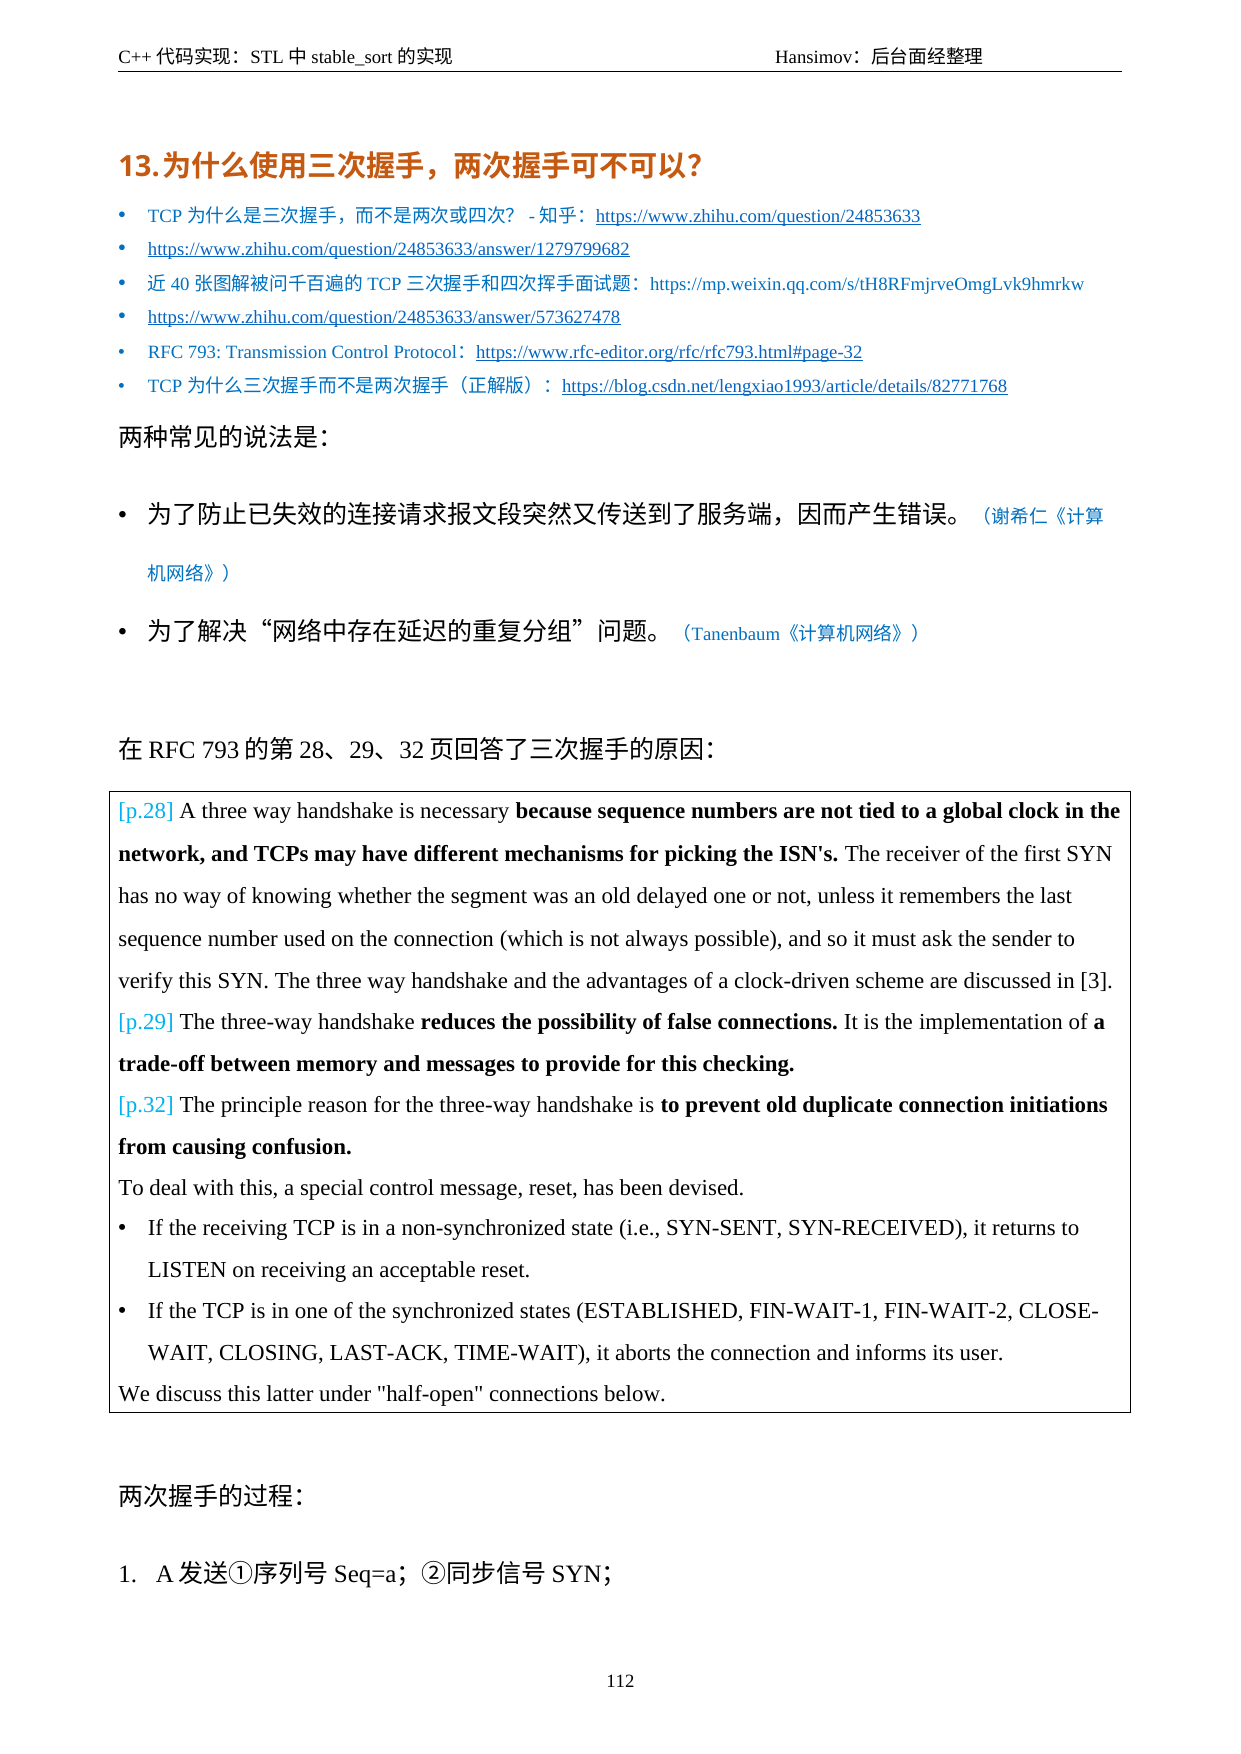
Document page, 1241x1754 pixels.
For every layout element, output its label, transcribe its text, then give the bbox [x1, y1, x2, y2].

text https://www.zhihu.com/question/24853633/answer/573627478 [118, 300, 1122, 334]
text To deal with this, a special control message, reset, has been devised. [110, 1167, 1130, 1204]
text We discuss this latter under "half-open" connections below. [110, 1373, 1130, 1412]
text 在RFC 793的第28、29、32页回答了三次握手的原因： [118, 714, 1122, 782]
text 两次握手的过程： [118, 1461, 1122, 1529]
text 两种常见的说法是： [118, 402, 1122, 469]
text [p.29] The three-way handshake reduces the possibility of false connections. It is the implementation of a trade-off between memory and messages to provide for this checking. [110, 1001, 1130, 1080]
text TCP 为什么是三次握手，而不是两次或四次？ - 知乎：https://www.zhihu.com/question/24853633 [118, 198, 1122, 232]
text TCP 为什么三次握手而不是两次握手（正解版）：https://blog.csdn.net/lengxiao1993/article/details/82771768 [118, 368, 1122, 402]
text If the TCP is in one of the synchronized states (ESTABLISHED, FIN-WAIT-1, FIN-WAIT-2, CLOSE-WAIT, CLOSING, LAST-ACK, TIME-WAIT), it aborts the connection and informs its user. [110, 1290, 1130, 1369]
subtitle 为什么使用三次握手，两次握手可不可以？ [118, 130, 1097, 198]
text If the receiving TCP is in a non-synchronized state (i.e., SYN-SENT, SYN-RECEIVED), it returns to LISTEN on receiving an acceptable reset. [110, 1207, 1130, 1287]
list A发送①序列号Seq=a；②同步信号SYN； [118, 1538, 1122, 1606]
text 为了防止已失效的连接请求报文段突然又传送到了服务端，因而产生错误。（谢希仁《计算机网络》） [118, 478, 1122, 589]
text 为了解决“网络中存在延迟的重复分组”问题。（Tanenbaum《计算机网络》） [118, 596, 1122, 663]
text RFC 793: Transmission Control Protocol：https://www.rfc-editor.org/rfc/rfc793.html#page-32 [118, 334, 1122, 368]
text [p.28] A three way handshake is necessary because sequence numbers are not tied to a global clock in the network, and TCPs may have different mechanisms for picking the ISN's. The receiver of the first SYN has no way of knowing whether the segment was an old delayed one or not, unless it remembers the last sequence number used on the connection (which is not always possible), and so it must ask the sender to verify this SYN. The three way handshake and the advantages of a clock-driven scheme are discussed in [3]. [110, 792, 1130, 997]
text https://www.zhihu.com/question/24853633/answer/1279799682 [118, 232, 1122, 266]
text 近 40 张图解被问千百遍的 TCP 三次握手和四次挥手面试题：https://mp.weixin.qq.com/s/tH8RFmjrveOmgLvk9hmrkw [118, 266, 1122, 300]
text [p.32] The principle reason for the three-way handshake is to prevent old duplicate connection initiations from causing confusion. [110, 1084, 1130, 1163]
